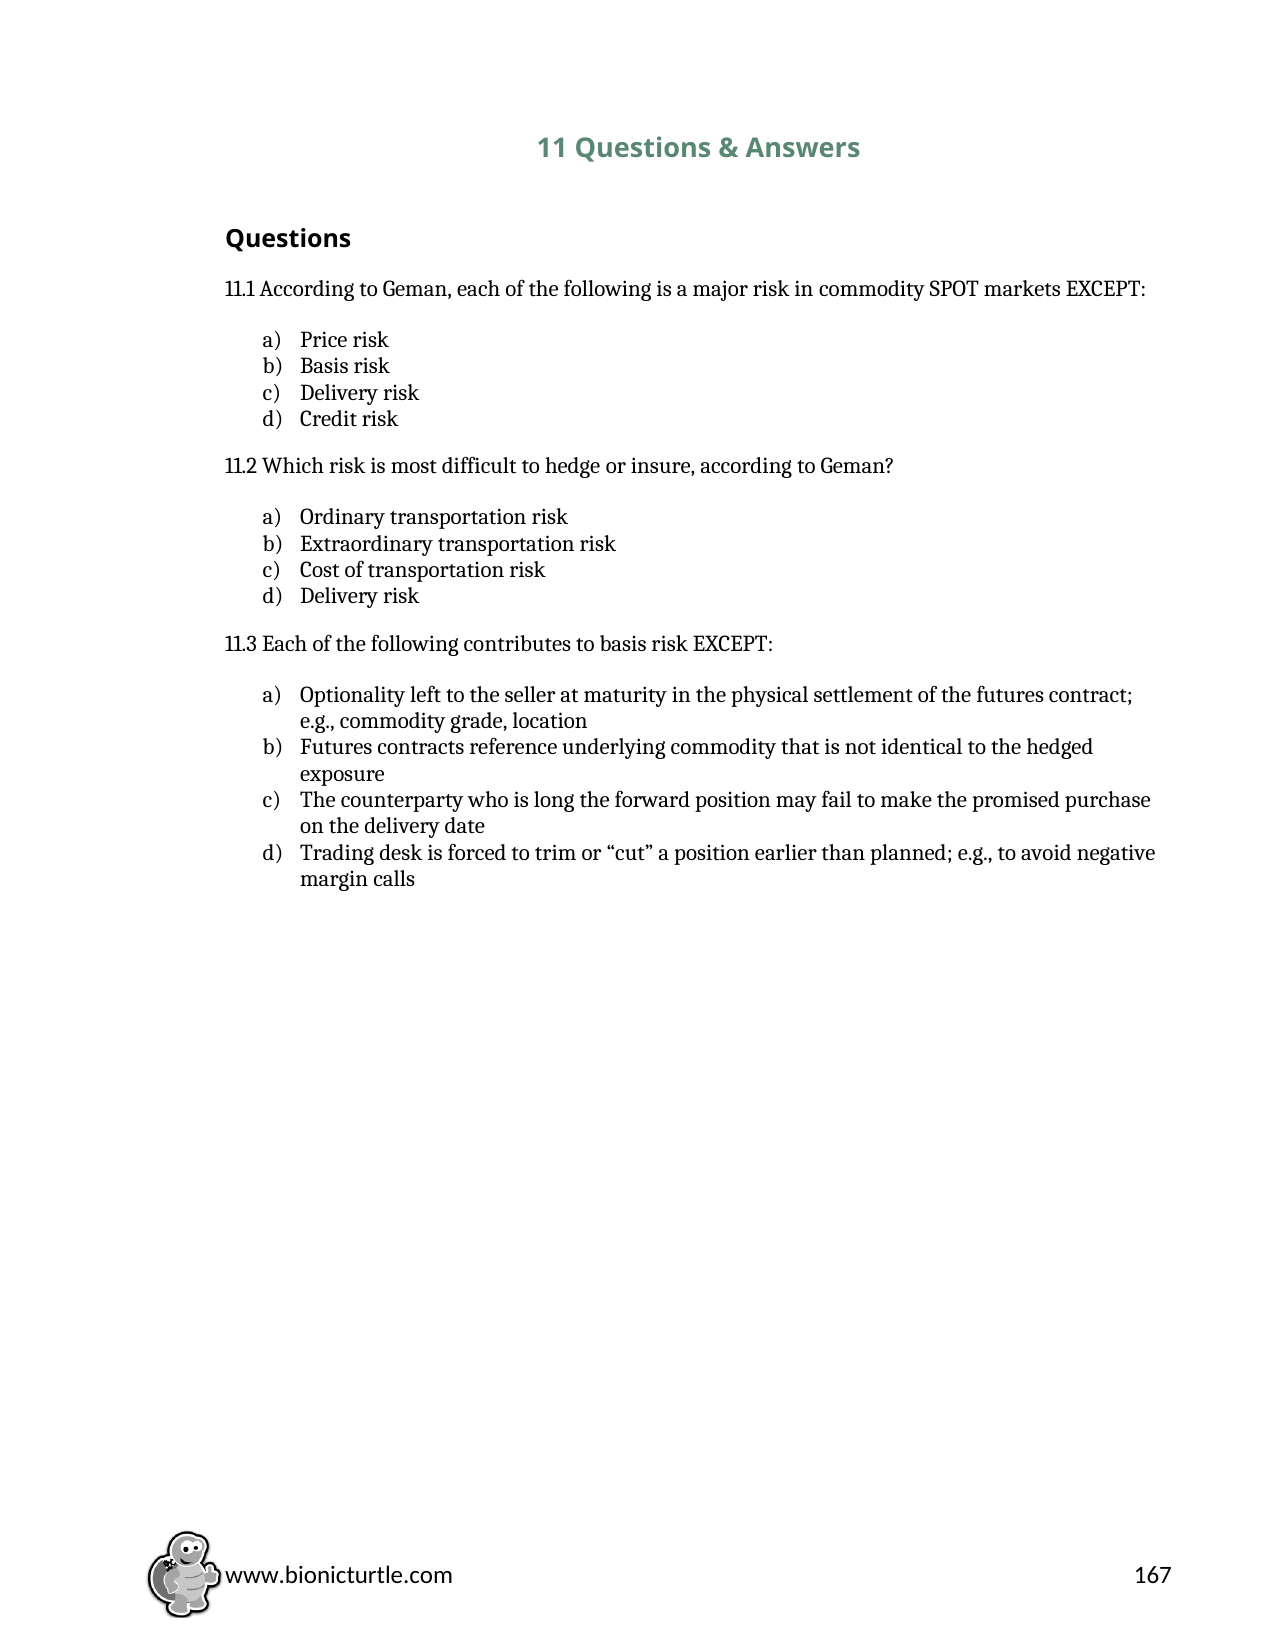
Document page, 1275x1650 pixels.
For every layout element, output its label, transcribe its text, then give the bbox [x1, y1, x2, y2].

list Futures contracts reference underlying commodity that is not identical to the hedged exposure [262, 734, 1172, 787]
list The counterparty who is long the forward position may fail to make the promised purchase on the delivery date [262, 787, 1172, 839]
list Cost of transportation risk [262, 557, 1172, 583]
subtitle 11 Questions & Answers [225, 128, 1172, 165]
list Delivery risk [262, 583, 1172, 609]
list Trading desk is forced to trim or “cut” a position earlier than planned; e.g., to avoid negative margin calls [262, 839, 1172, 892]
list Price risk [262, 327, 1172, 353]
list Ordinary transportation risk [262, 504, 1172, 531]
text 11.3 Each of the following contributes to basis risk EXCEPT: [225, 630, 1172, 657]
text 11.2 Which risk is most difficult to hedge or insure, according to Geman? [225, 453, 1172, 479]
subtitle Questions [225, 221, 1172, 255]
list Basis risk [262, 353, 1172, 379]
list Credit risk [262, 406, 1172, 432]
list Optionality left to the seller at maturity in the physical settlement of the futures contract; e.g., commodity grade, location [262, 681, 1172, 734]
text 11.1 According to Geman, each of the following is a major risk in commodity SPOT markets EXCEPT: [225, 276, 1172, 302]
list Extraordinary transportation risk [262, 531, 1172, 557]
list Delivery risk [262, 379, 1172, 406]
